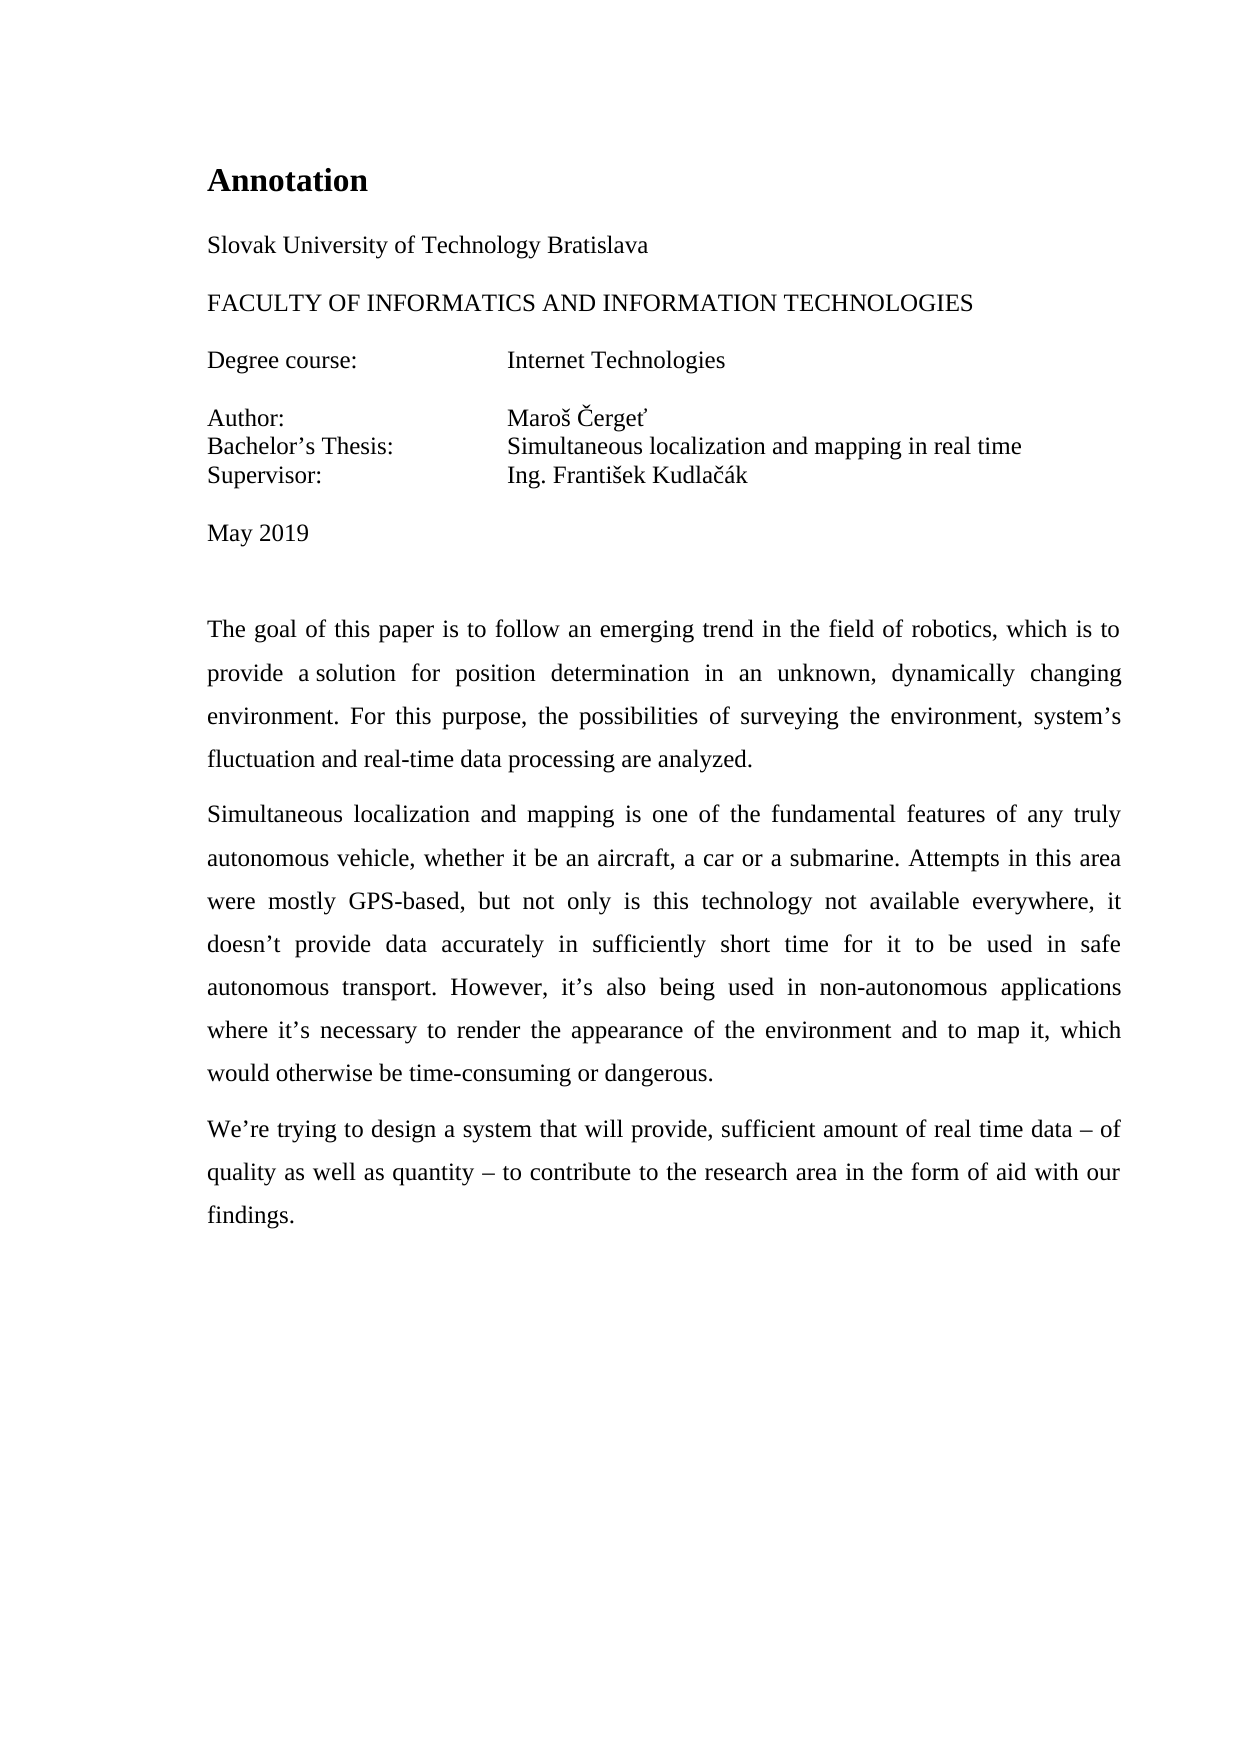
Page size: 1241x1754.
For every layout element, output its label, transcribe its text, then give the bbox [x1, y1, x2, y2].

text We’re trying to design a system that will provide, sufficient amount of real time data – of quality as well as quantity – to contribute to the research area in the form of aid with our findings. [207, 1114, 1122, 1229]
text Degree course: Internet Technologies [207, 345, 1122, 374]
text Bachelor’s Thesis: Simultaneous localization and mapping in real time [207, 431, 1122, 460]
text The goal of this paper is to follow an emerging trend in the field of robotics, which is to provide a solution for position determination in an unknown, dynamically changing environment. For this purpose, the possibilities of surveying the environment, system’s fluctuation and real-time data processing are analyzed. [207, 614, 1122, 773]
text Slovak University of Technology Bratislava [207, 230, 1122, 259]
text FACULTY OF INFORMATICS AND INFORMATION TECHNOLOGIES [207, 288, 1122, 316]
text May 2019 [207, 518, 1122, 546]
text Simultaneous localization and mapping is one of the fundamental features of any truly autonomous vehicle, whether it be an aircraft, a car or a submarine. Attempts in this area were mostly GPS-based, but not only is this technology not available everywhere, it doesn’t provide data accurately in sufficiently short time for it to be used in safe autonomous transport. However, it’s also being used in non-autonomous applications where it’s necessary to render the appearance of the environment and to map it, which would otherwise be time-consuming or dangerous. [207, 799, 1122, 1087]
text Supervisor: Ing. František Kudlačák [207, 460, 1122, 489]
text Annotation [207, 160, 1122, 198]
text Author: Maroš Čergeť [207, 403, 1122, 431]
